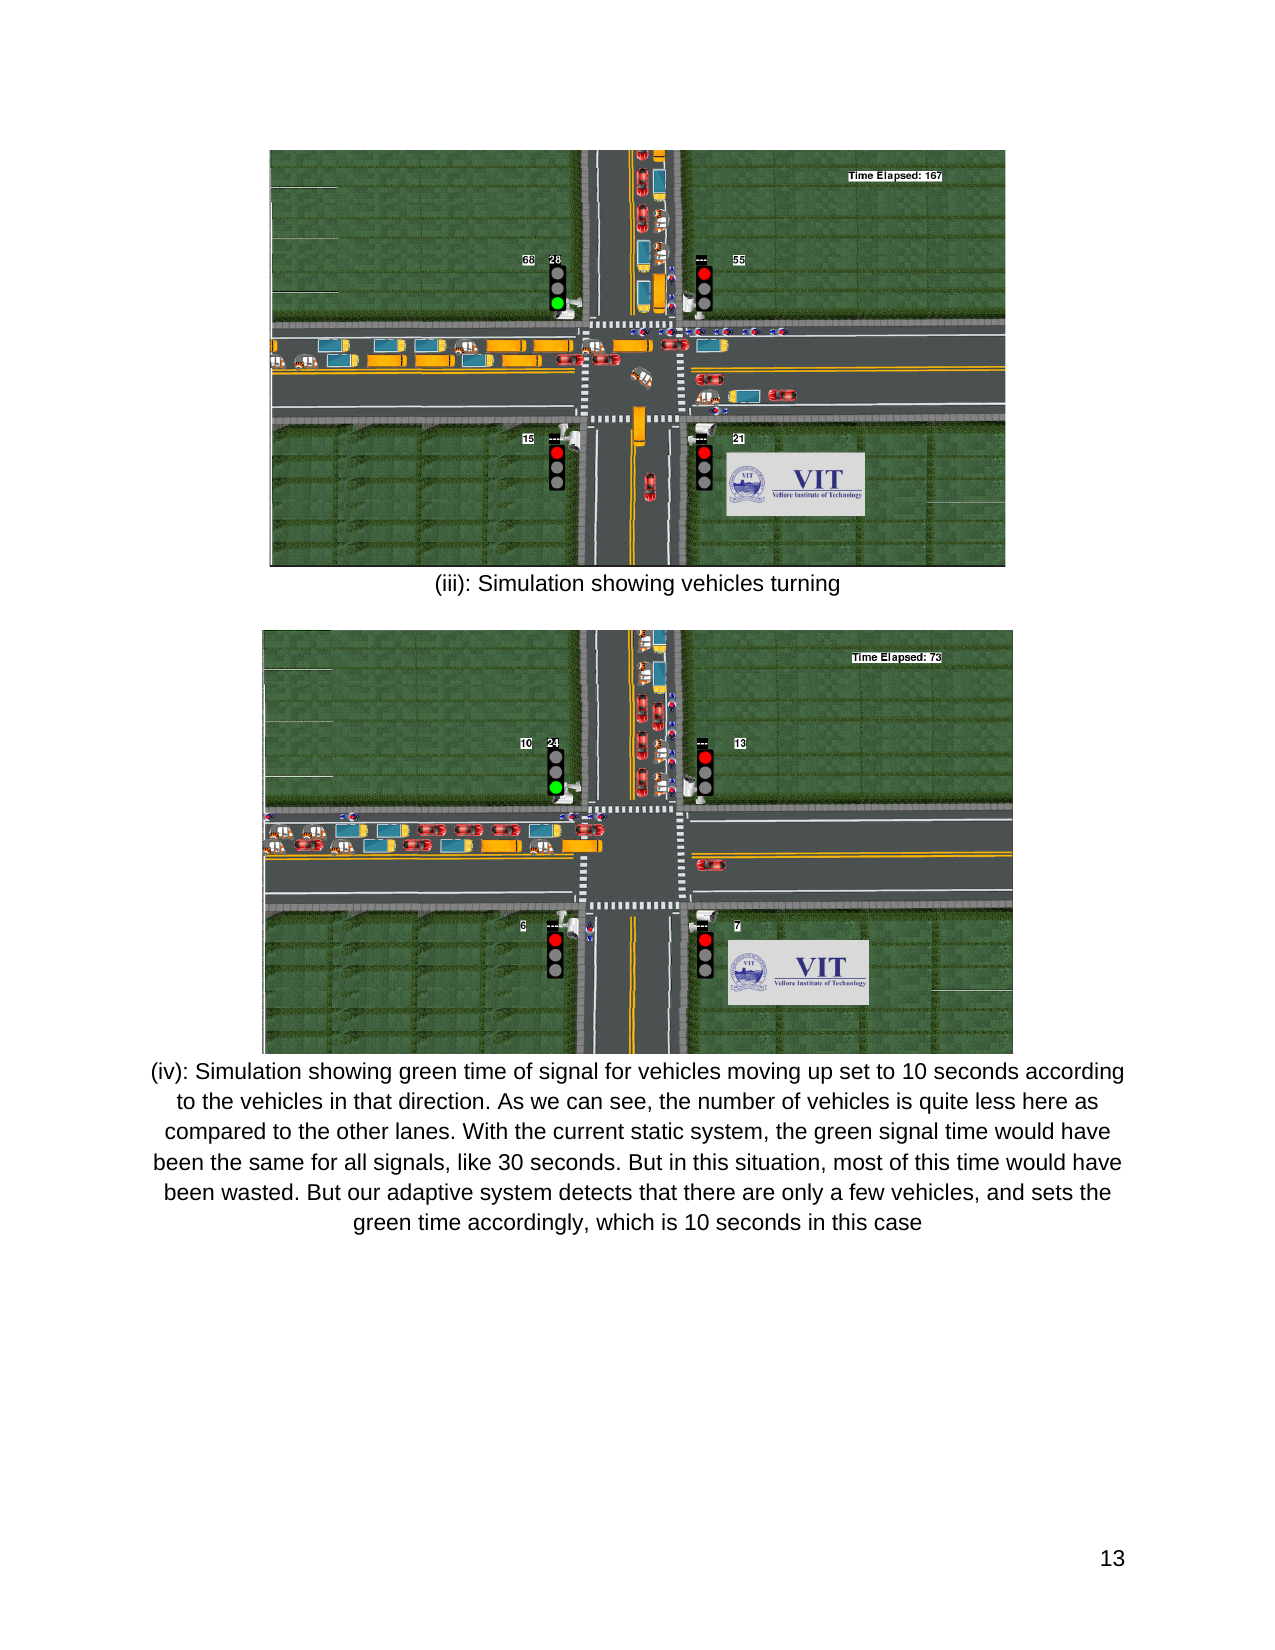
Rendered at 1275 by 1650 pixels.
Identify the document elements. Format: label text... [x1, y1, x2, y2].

picture [262, 630, 1013, 1054]
text (iii): Simulation showing vehicles turning [150, 570, 1125, 597]
text (iv): Simulation showing green time of signal for vehicles moving up set to 10 seconds according to the vehicles in that direction. As we can see, the number of vehicles is quite less here as compared to the other lanes. With the current static system, the green signal time would have been the same for all signals, like 30 seconds. But in this situation, most of this time would have been wasted. But our adaptive system detects that there are only a few vehicles, and sets the green time accordingly, which is 10 seconds in this case [150, 1058, 1125, 1235]
picture [269, 150, 1006, 567]
